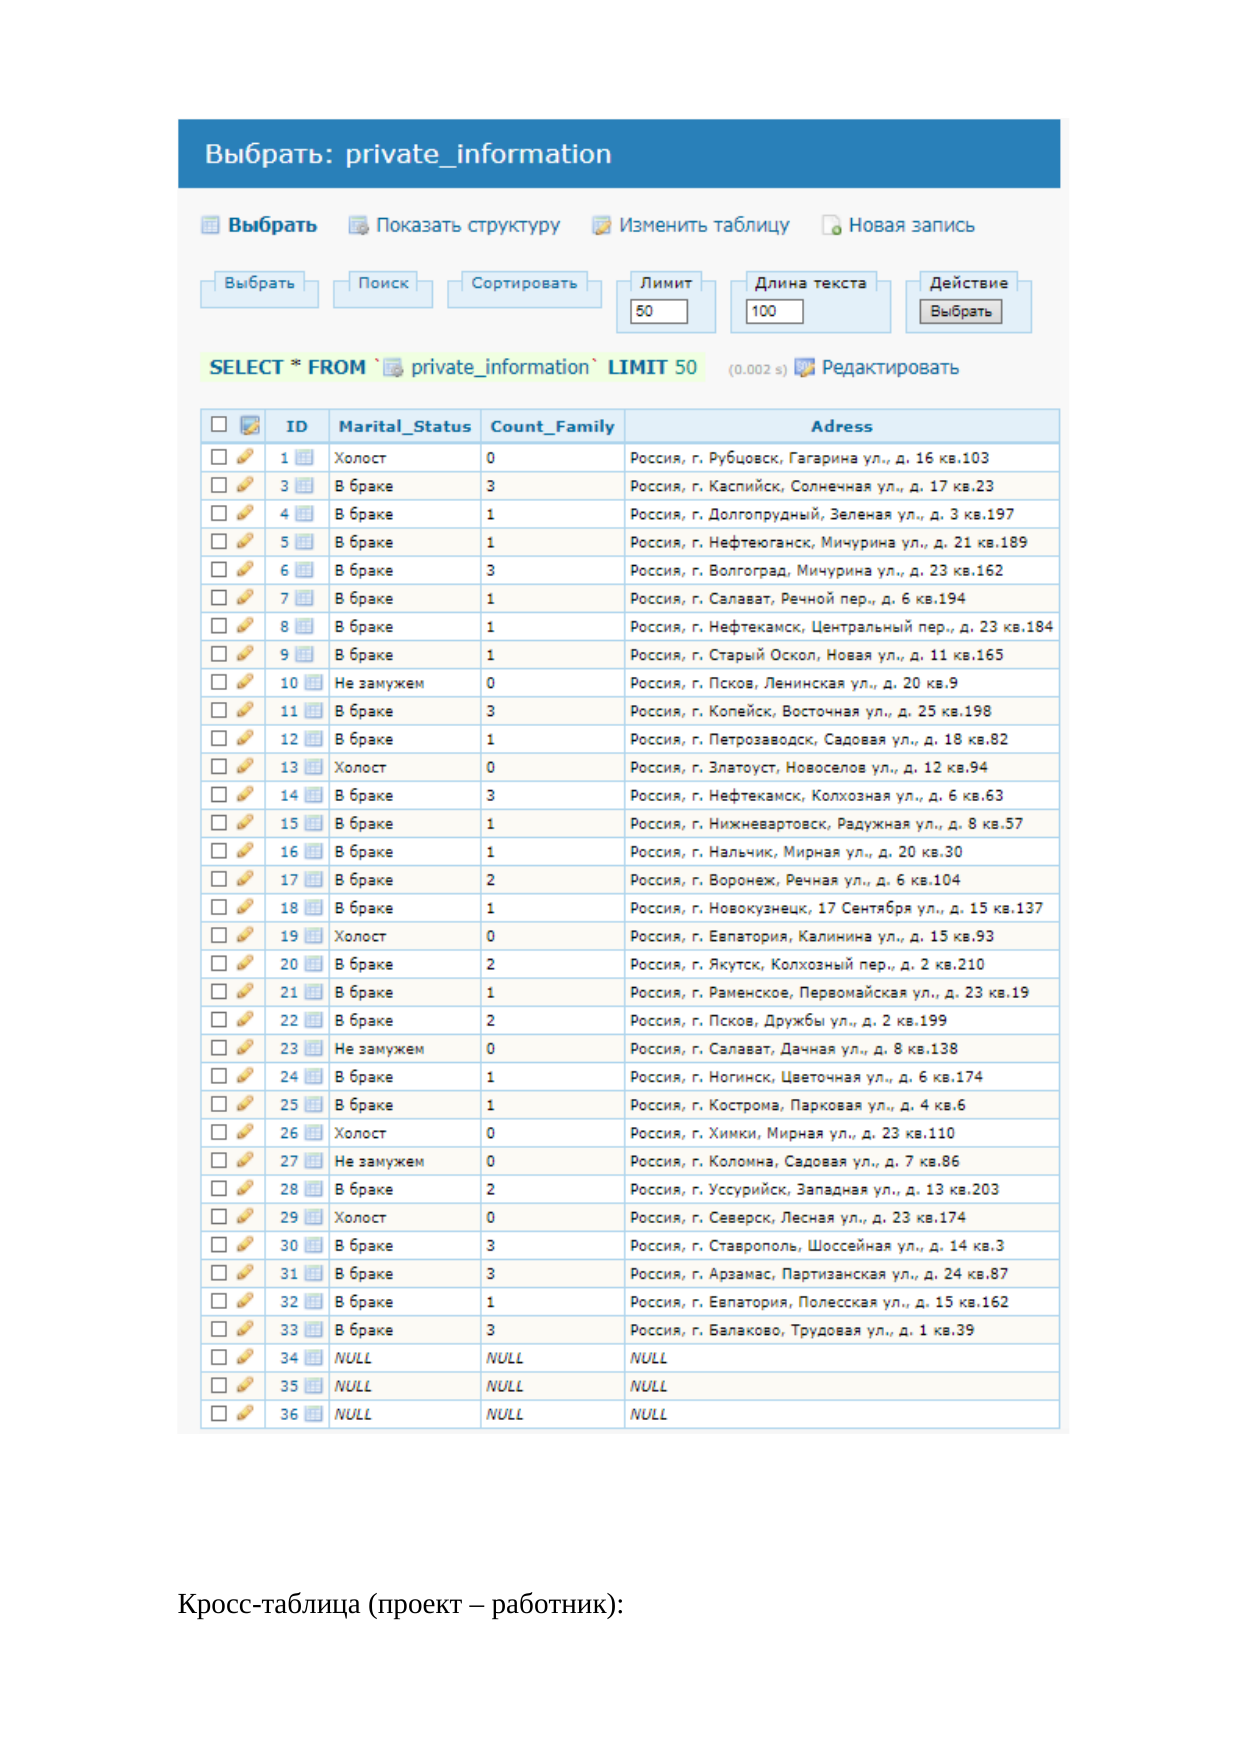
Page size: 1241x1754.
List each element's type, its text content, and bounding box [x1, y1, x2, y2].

text Кросс-таблица (проект – работник): [177, 1586, 1152, 1619]
picture [177, 118, 1070, 1434]
